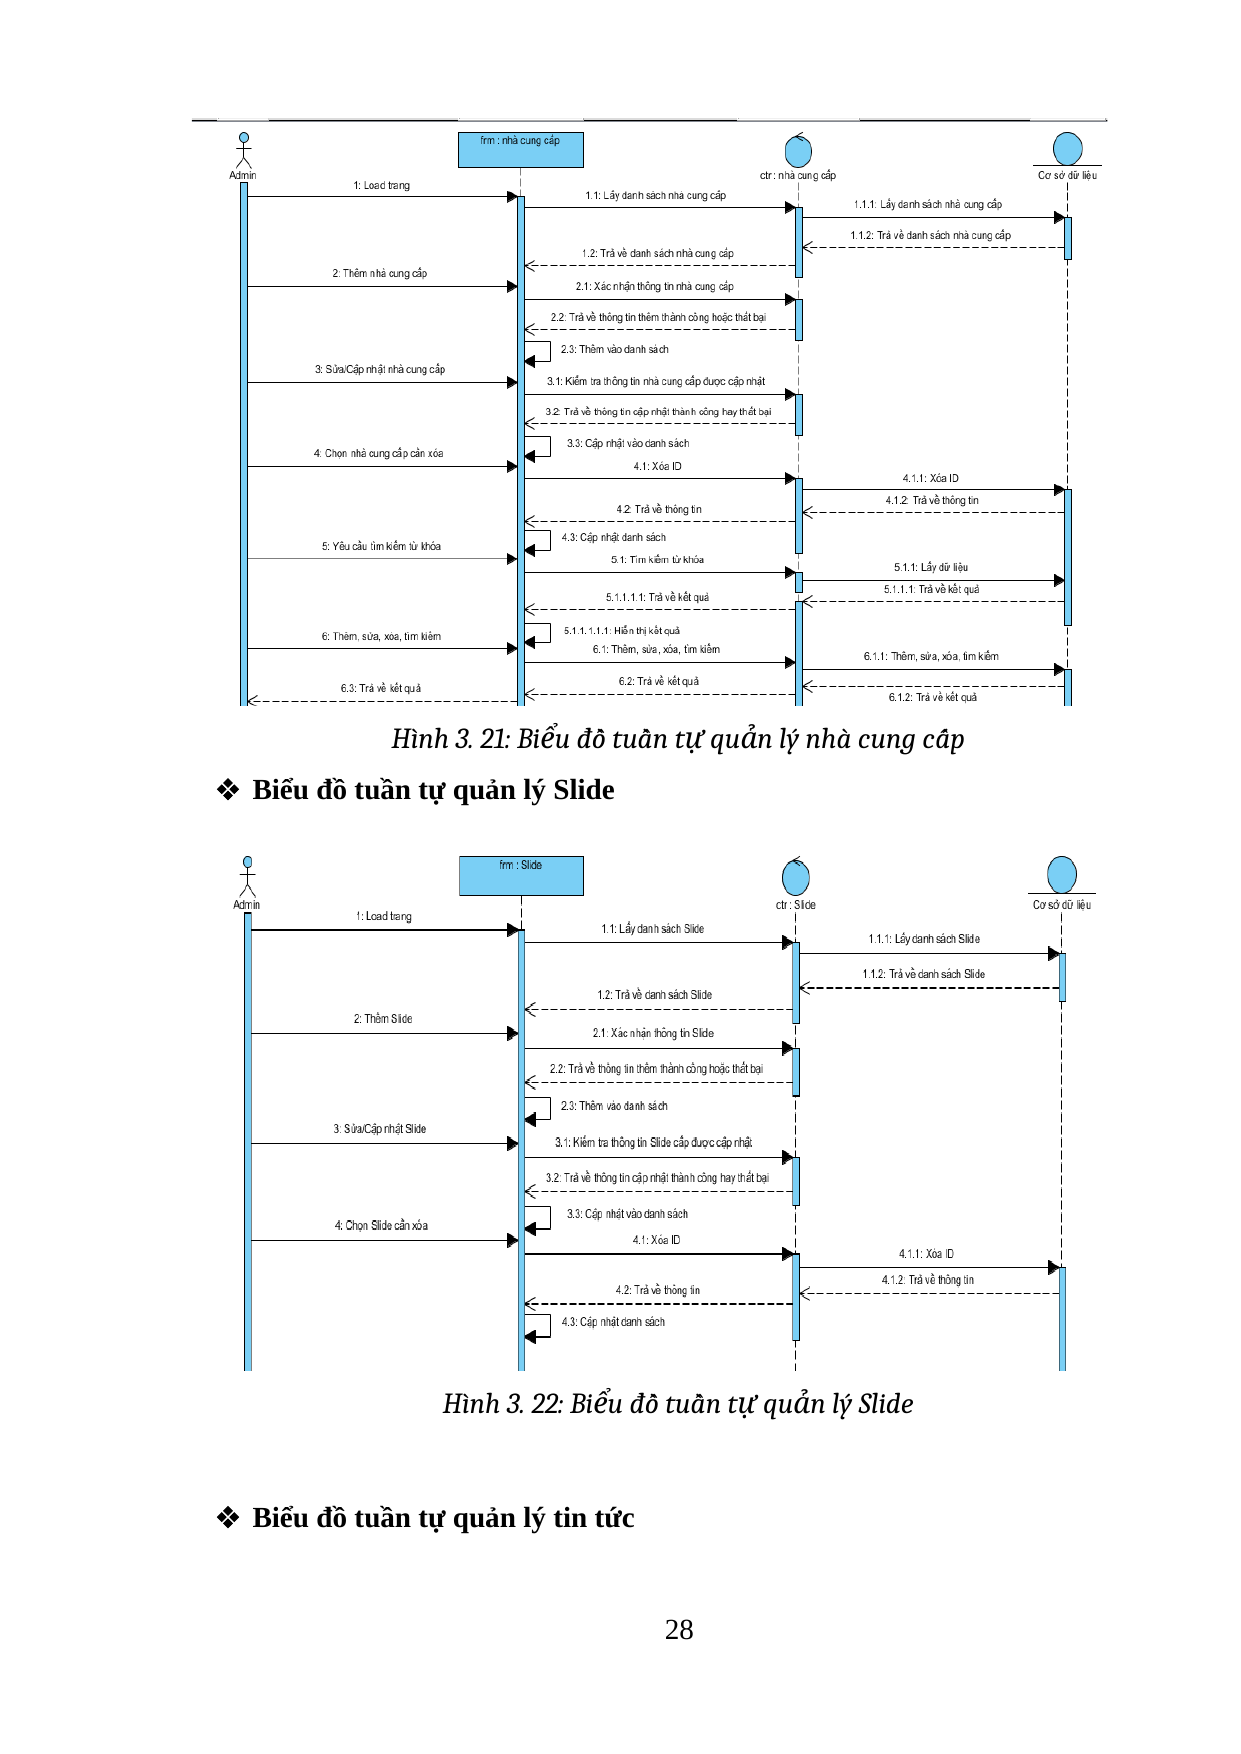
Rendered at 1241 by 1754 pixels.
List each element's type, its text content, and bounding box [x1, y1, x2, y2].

list Biểu đồ tuần tự quản lý Slide [215, 772, 1122, 806]
text Hình 3. 22: Biểu đồ tuần tự quản lý Slide [177, 1387, 1122, 1421]
picture [191, 118, 1108, 706]
text Hình 3. 21: Biểu đồ tuần tự quản lý nhà cung cấp [177, 722, 1122, 756]
picture [192, 839, 1107, 1371]
list Biểu đồ tuần tự quản lý tin tức [215, 1500, 1122, 1534]
